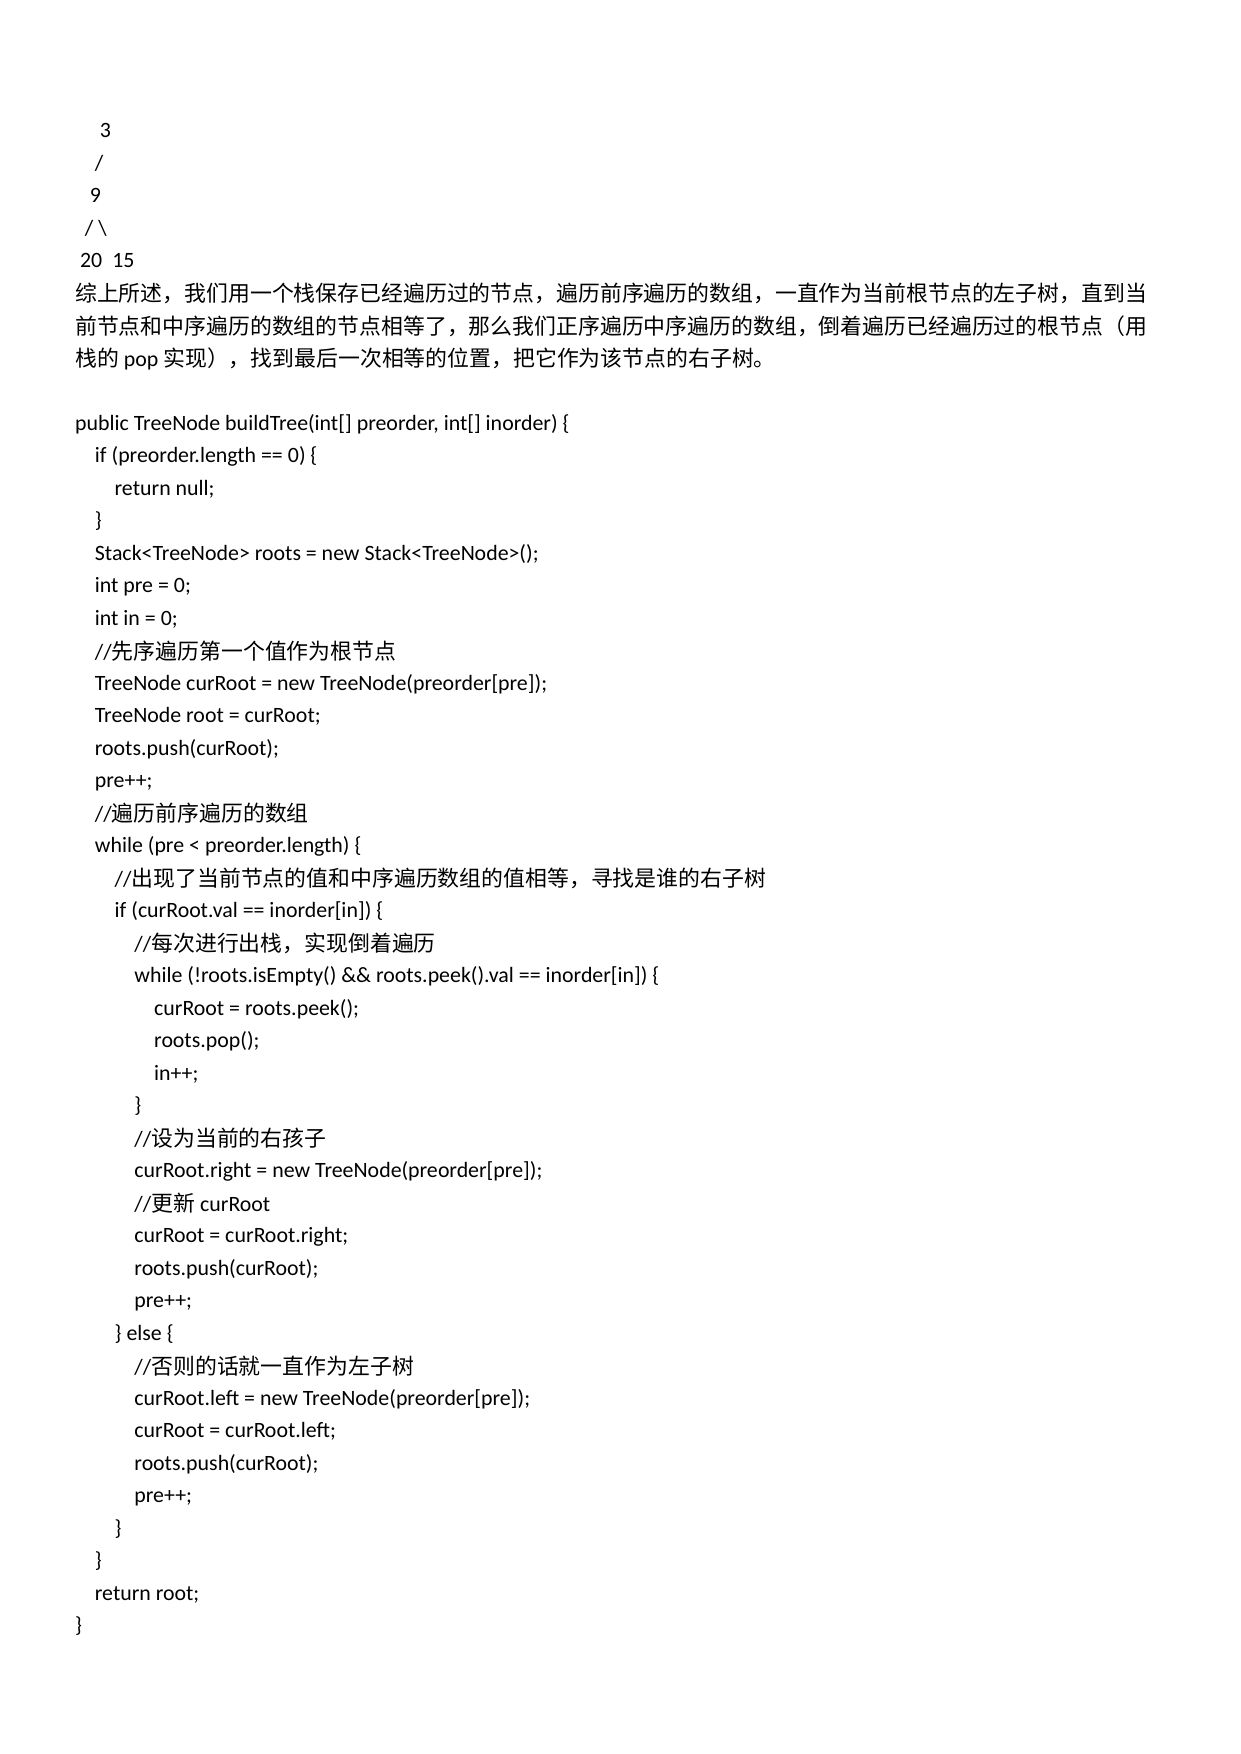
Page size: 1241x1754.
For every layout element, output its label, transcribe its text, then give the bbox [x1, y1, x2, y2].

text int pre = 0; [75, 568, 1165, 601]
text roots.push(curRoot); [75, 1446, 1165, 1478]
text } [75, 1543, 1165, 1576]
text curRoot = curRoot.left; [75, 1413, 1165, 1446]
text curRoot = curRoot.right; [75, 1218, 1165, 1251]
text return root; [75, 1576, 1165, 1608]
text public TreeNode buildTree(int[] preorder, int[] inorder) { [75, 406, 1165, 438]
text / [75, 146, 1165, 178]
text curRoot = roots.peek(); [75, 991, 1165, 1023]
text return null; [75, 471, 1165, 503]
text if (curRoot.val == inorder[in]) { [75, 893, 1165, 926]
text curRoot.left = new TreeNode(preorder[pre]); [75, 1381, 1165, 1413]
text int in = 0; [75, 601, 1165, 633]
text } [75, 1608, 1165, 1641]
text if (preorder.length == 0) { [75, 438, 1165, 471]
text Stack<TreeNode> roots = new Stack<TreeNode>(); [75, 536, 1165, 568]
text TreeNode curRoot = new TreeNode(preorder[pre]); [75, 666, 1165, 698]
text / \ [75, 211, 1165, 243]
text pre++; [75, 1283, 1165, 1316]
text curRoot.right = new TreeNode(preorder[pre]); [75, 1153, 1165, 1186]
text roots.push(curRoot); [75, 1251, 1165, 1283]
text //每次进行出栈，实现倒着遍历 [75, 926, 1165, 958]
text roots.pop(); [75, 1023, 1165, 1056]
text } [75, 1511, 1165, 1543]
text //否则的话就一直作为左子树 [75, 1348, 1165, 1381]
text 9 [75, 178, 1165, 211]
text in++; [75, 1056, 1165, 1088]
text //先序遍历第一个值作为根节点 [75, 633, 1165, 666]
text } else { [75, 1316, 1165, 1348]
text roots.push(curRoot); [75, 731, 1165, 763]
text //遍历前序遍历的数组 [75, 796, 1165, 828]
text } [75, 1088, 1165, 1121]
text //设为当前的右孩子 [75, 1121, 1165, 1153]
text pre++; [75, 763, 1165, 796]
text //更新 curRoot [75, 1186, 1165, 1218]
text } [75, 503, 1165, 536]
text pre++; [75, 1478, 1165, 1511]
text while (!roots.isEmpty() && roots.peek().val == inorder[in]) { [75, 958, 1165, 991]
text 20 15 [75, 243, 1165, 276]
text 综上所述，我们用一个栈保存已经遍历过的节点，遍历前序遍历的数组，一直作为当前根节点的左子树，直到当前节点和中序遍历的数组的节点相等了，那么我们正序遍历中序遍历的数组，倒着遍历已经遍历过的根节点（用栈的 pop 实现），找到最后一次相等的位置，把它作为该节点的右子树。 [75, 276, 1165, 373]
text 3 [75, 113, 1165, 146]
text //出现了当前节点的值和中序遍历数组的值相等，寻找是谁的右子树 [75, 861, 1165, 893]
text TreeNode root = curRoot; [75, 698, 1165, 731]
text while (pre < preorder.length) { [75, 828, 1165, 861]
